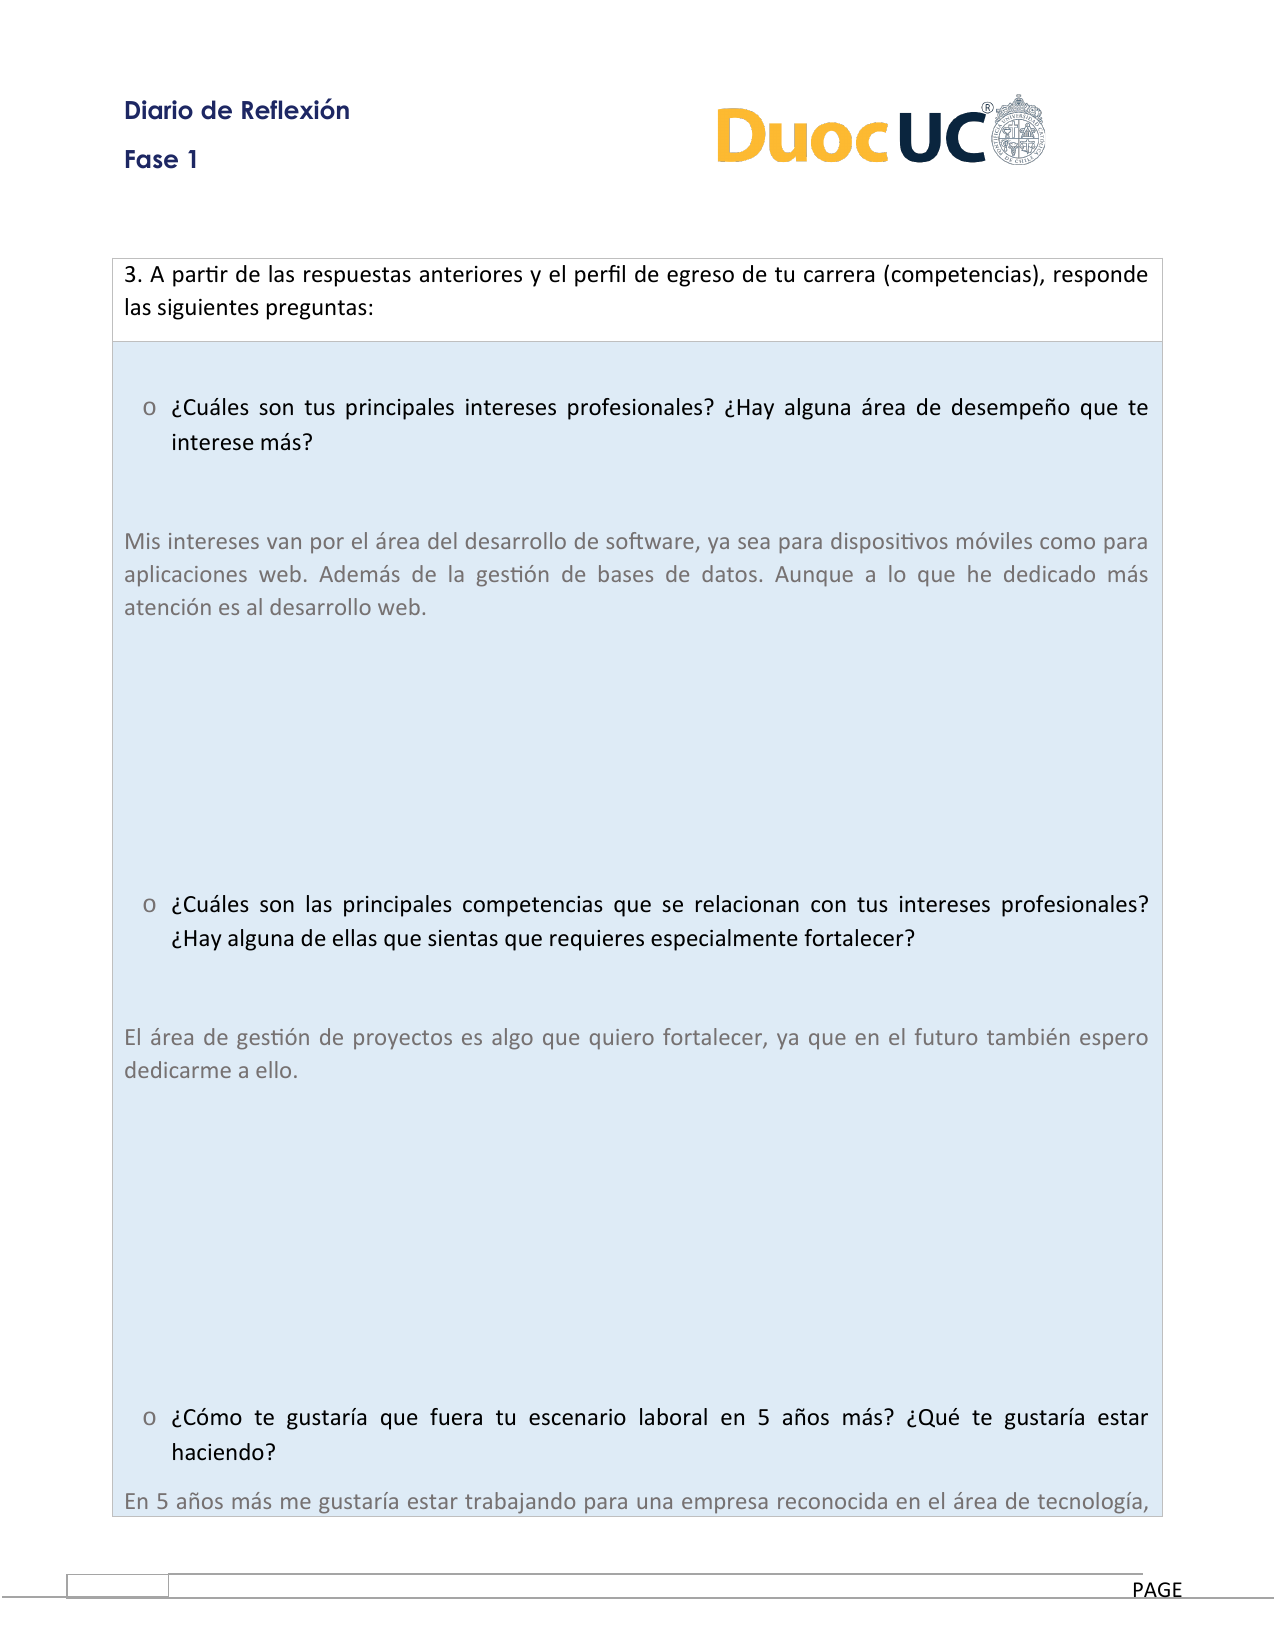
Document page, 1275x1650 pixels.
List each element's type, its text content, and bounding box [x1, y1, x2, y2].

table_header 3. A partir de las respuestas anteriores y el perfil de egreso de tu carrera (competencias), responde las siguientes preguntas: [113, 259, 1162, 341]
picture [717, 94, 1046, 165]
